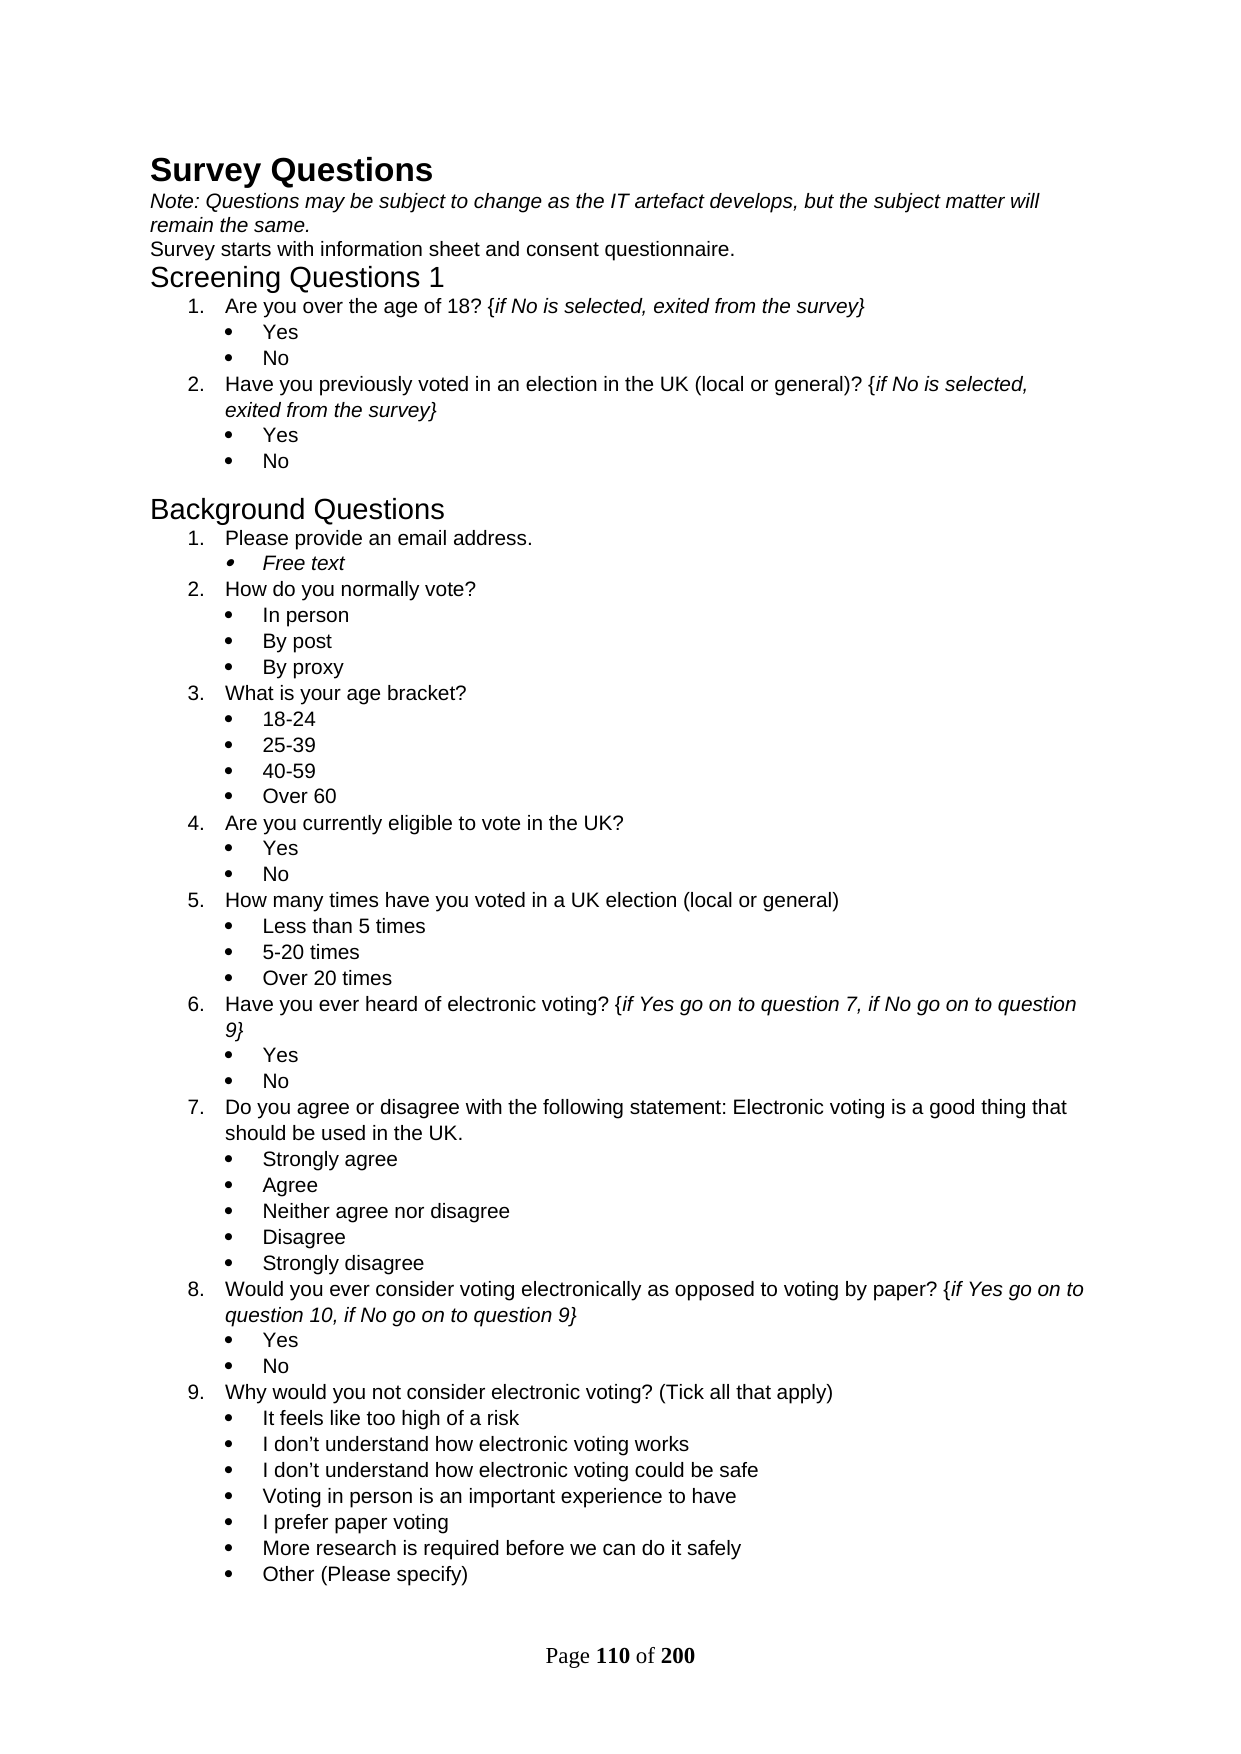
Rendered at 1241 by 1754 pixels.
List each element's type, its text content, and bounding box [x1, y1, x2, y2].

list Free text [225, 551, 1090, 575]
list 5-20 times [225, 940, 1090, 964]
list Why would you not consider electronic voting? (Tick all that apply) [187, 1380, 1090, 1404]
list By post [225, 629, 1090, 653]
list I prefer paper voting [225, 1510, 1090, 1534]
list How many times have you voted in a UK election (local or general) [187, 888, 1090, 912]
text Survey Questions [150, 150, 1090, 188]
list 40-59 [225, 758, 1090, 782]
list Are you currently eligible to vote in the UK? [187, 810, 1090, 834]
list Have you ever heard of electronic voting? {if Yes go on to question 7, if No go on to question 9} [187, 992, 1090, 1041]
list Have you previously voted in an election in the UK (local or general)? {if No is selected, exited from the survey} [187, 372, 1090, 421]
list No [225, 1354, 1090, 1378]
list I don’t understand how electronic voting works [225, 1432, 1090, 1456]
list Strongly agree [225, 1147, 1090, 1171]
list No [225, 1069, 1090, 1093]
list 25-39 [225, 732, 1090, 757]
list Yes [225, 1328, 1090, 1352]
list In person [225, 603, 1090, 627]
list Yes [225, 836, 1090, 860]
list Please provide an email address. [187, 525, 1090, 549]
list Disagree [225, 1225, 1090, 1249]
list By proxy [225, 655, 1090, 679]
text Note: Questions may be subject to change as the IT artefact develops, but the subject matter will remain the same. [150, 188, 1090, 236]
list Do you agree or disagree with the following statement: Electronic voting is a good thing that should be used in the UK. [187, 1095, 1090, 1145]
list Neither agree nor disagree [225, 1199, 1090, 1223]
list Over 20 times [225, 966, 1090, 990]
list How do you normally vote? [187, 577, 1090, 601]
text Screening Questions 1 [150, 260, 1090, 294]
list I don’t understand how electronic voting could be safe [225, 1458, 1090, 1482]
list Less than 5 times [225, 914, 1090, 938]
list No [225, 449, 1090, 473]
list Yes [225, 423, 1090, 447]
list No [225, 346, 1090, 370]
list Agree [225, 1173, 1090, 1197]
text Background Questions [150, 492, 1090, 525]
list Other (Please specify) [225, 1562, 1090, 1586]
list Strongly disagree [225, 1251, 1090, 1275]
list It feels like too high of a risk [225, 1406, 1090, 1430]
list What is your age bracket? [187, 681, 1090, 705]
list Yes [225, 320, 1090, 344]
list Would you ever consider voting electronically as opposed to voting by paper? {if Yes go on to question 10, if No go on to question 9} [187, 1277, 1090, 1326]
list More research is required before we can do it safely [225, 1536, 1090, 1560]
text Survey starts with information sheet and consent questionnaire. [150, 236, 1090, 260]
list 18-24 [225, 707, 1090, 731]
list Yes [225, 1043, 1090, 1067]
list Voting in person is an important experience to have [225, 1484, 1090, 1508]
list No [225, 862, 1090, 886]
list Are you over the age of 18? {if No is selected, exited from the survey} [187, 294, 1090, 318]
list Over 60 [225, 784, 1090, 808]
